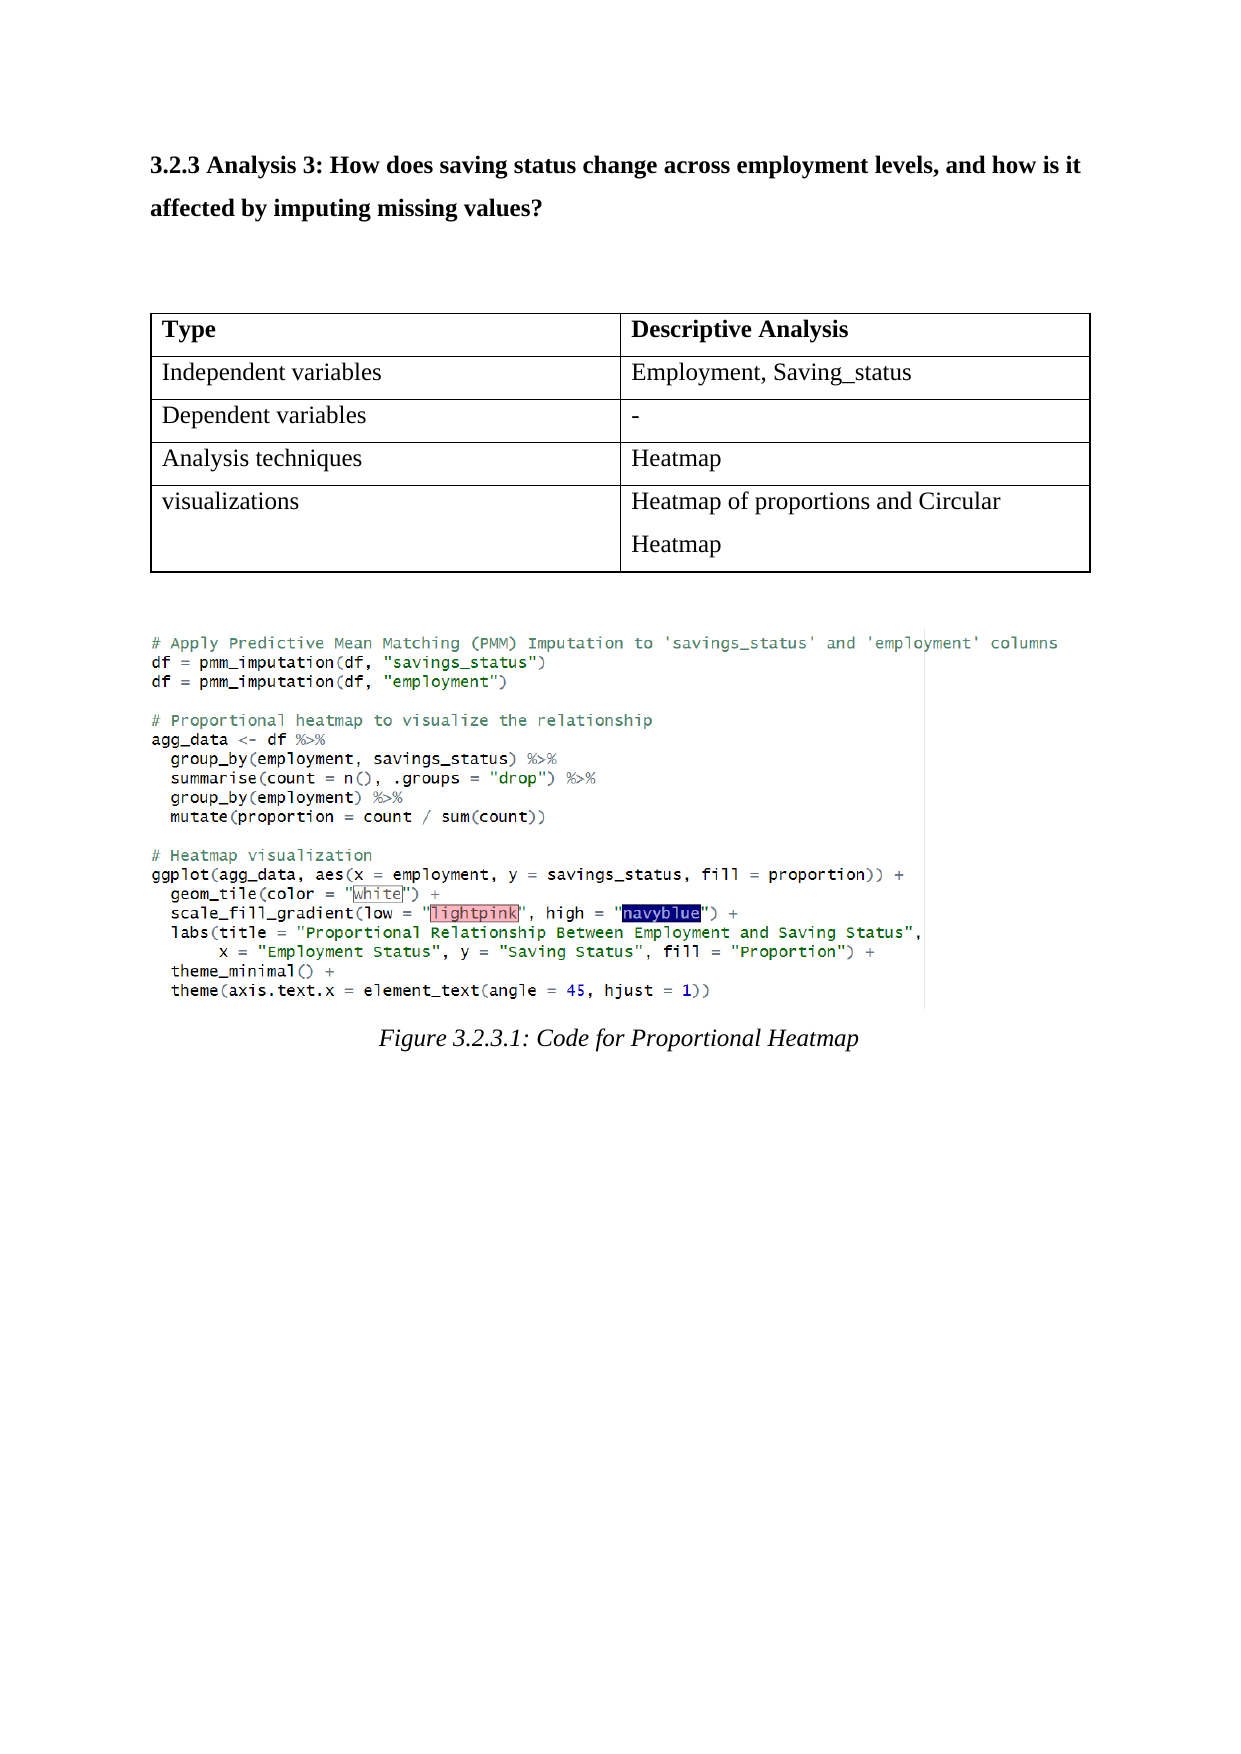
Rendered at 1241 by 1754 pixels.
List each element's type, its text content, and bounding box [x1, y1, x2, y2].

table_cell Analysis techniques [152, 443, 620, 485]
text 3.2.3 Analysis 3: How does saving status change across employment levels, and how is it affected by imputing missing values? [150, 150, 1090, 222]
table_cell - [621, 400, 1089, 442]
table_cell Independent variables [152, 357, 620, 399]
table_header Type [152, 314, 620, 356]
table_cell Heatmap of proportions and Circular Heatmap [621, 486, 1089, 571]
table_cell Employment, Saving_status [621, 357, 1089, 399]
table_cell Heatmap [621, 443, 1089, 485]
table_cell Dependent variables [152, 400, 620, 442]
table_header Descriptive Analysis [621, 314, 1089, 356]
table_cell visualizations [152, 486, 620, 571]
picture [150, 628, 1090, 1009]
text Figure 3.2.3.1: Code for Proportional Heatmap [150, 1009, 1090, 1051]
